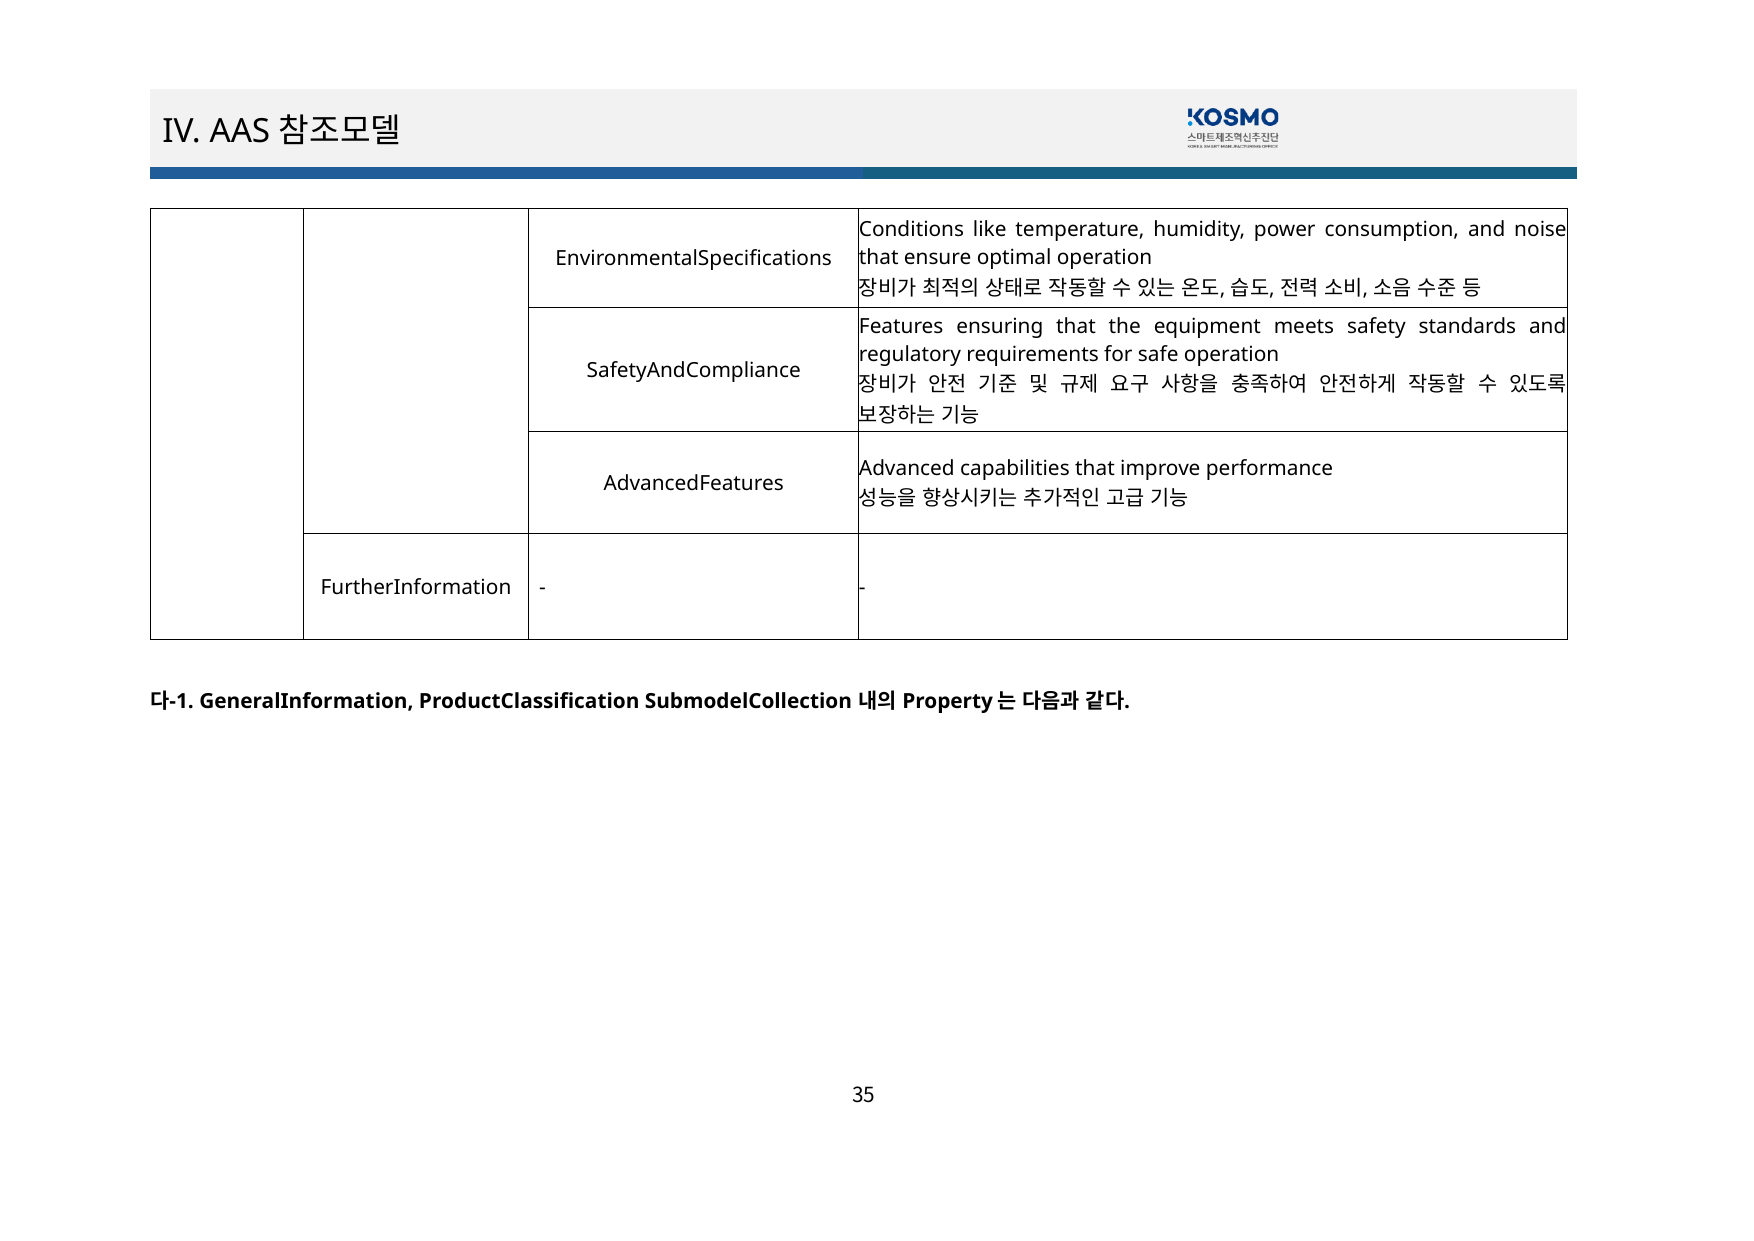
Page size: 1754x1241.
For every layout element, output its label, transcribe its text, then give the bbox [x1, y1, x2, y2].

table_cell EnvironmentalSpecifications [529, 209, 858, 307]
table_cell FurtherInformation [304, 534, 528, 638]
table_cell AdvancedFeatures [529, 432, 858, 533]
table_cell - [859, 534, 1567, 638]
table_cell Advanced capabilities that improve performance 성능을 향상시키는 추가적인 고급 기능 [859, 432, 1567, 533]
text 다-1. GeneralInformation, ProductClassification SubmodelCollection 내의 Property는 다음과 같다. [150, 684, 1577, 715]
table_cell Conditions like temperature, humidity, power consumption, and noise that ensure optimal operation 장비가 최적의 상태로 작동할 수 있는 온도, 습도, 전력 소비, 소음 수준 등 [859, 209, 1567, 307]
table_cell Features ensuring that the equipment meets safety standards and regulatory requirements for safe operation 장비가 안전 기준 및 규제 요구 사항을 충족하여 안전하게 작동할 수 있도록 보장하는 기능 [859, 308, 1567, 431]
table_cell - [529, 534, 858, 638]
table_cell SafetyAndCompliance [529, 308, 858, 431]
picture [1187, 108, 1279, 148]
